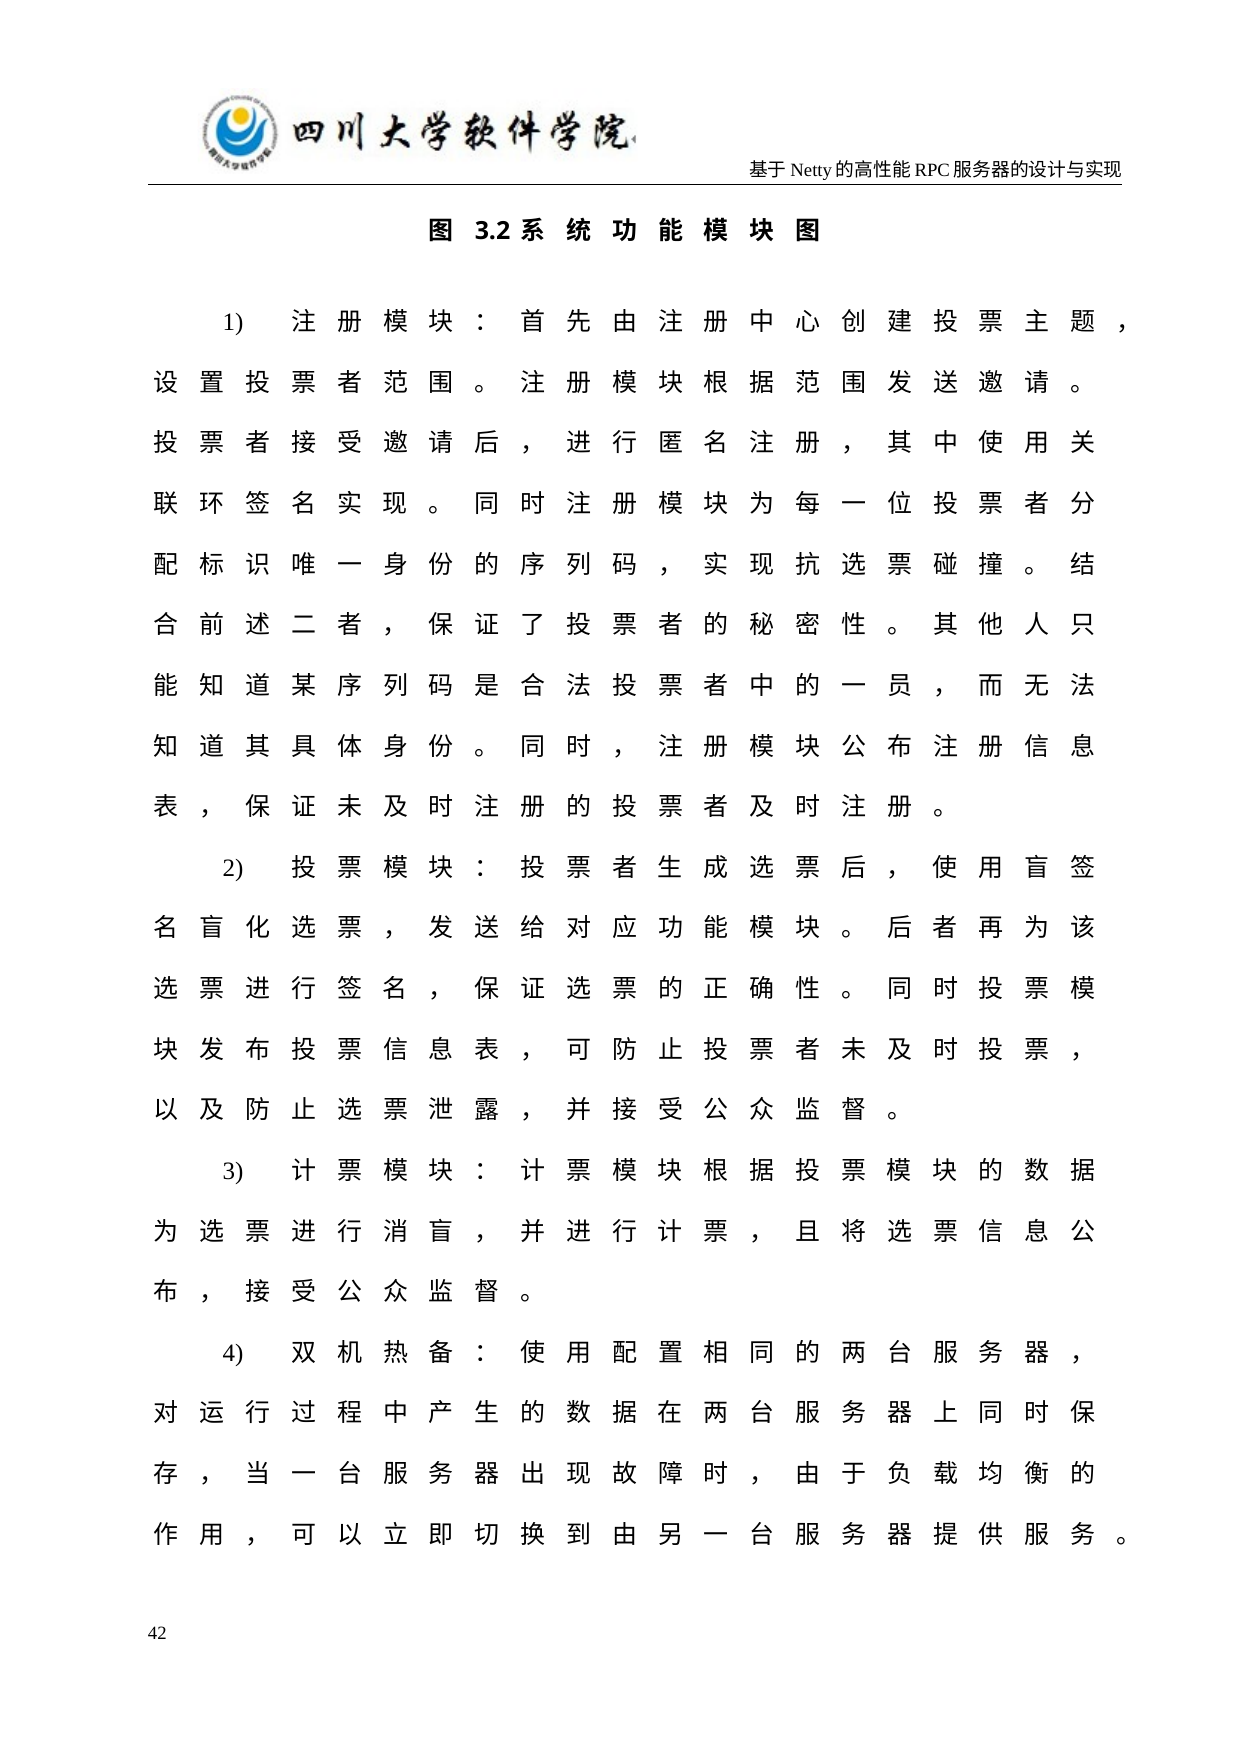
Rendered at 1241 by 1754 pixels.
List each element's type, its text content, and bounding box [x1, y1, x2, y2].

text 图3.2 系统功能模块图 [154, 198, 1116, 259]
list 双机热备：使用配置相同的两台服务器，对运行过程中产生的数据在两台服务器上同时保存，当一台服务器出现故障时，由于负载均衡的作用，可以立即切换到由另一台服务器提供服务。 [154, 1320, 1116, 1563]
list 投票模块：投票者生成选票后，使用盲签名盲化选票，发送给对应功能模块。后者再为该选票进行签名，保证选票的正确性。同时投票模块发布投票信息表，可防止投票者未及时投票，以及防止选票泄露，并接受公众监督。 [154, 835, 1116, 1138]
picture [197, 88, 639, 177]
list 计票模块：计票模块根据投票模块的数据为选票进行消盲，并进行计票，且将选票信息公布，接受公众监督。 [154, 1138, 1116, 1320]
list 注册模块：首先由注册中心创建投票主题，设置投票者范围。注册模块根据范围发送邀请。投票者接受邀请后，进行匿名注册，其中使用关联环签名实现。同时注册模块为每一位投票者分配标识唯一身份的序列码，实现抗选票碰撞。结合前述二者，保证了投票者的秘密性。其他人只能知道某序列码是合法投票者中的一员，而无法知道其具体身份。同时，注册模块公布注册信息表，保证未及时注册的投票者及时注册。 [154, 289, 1116, 835]
